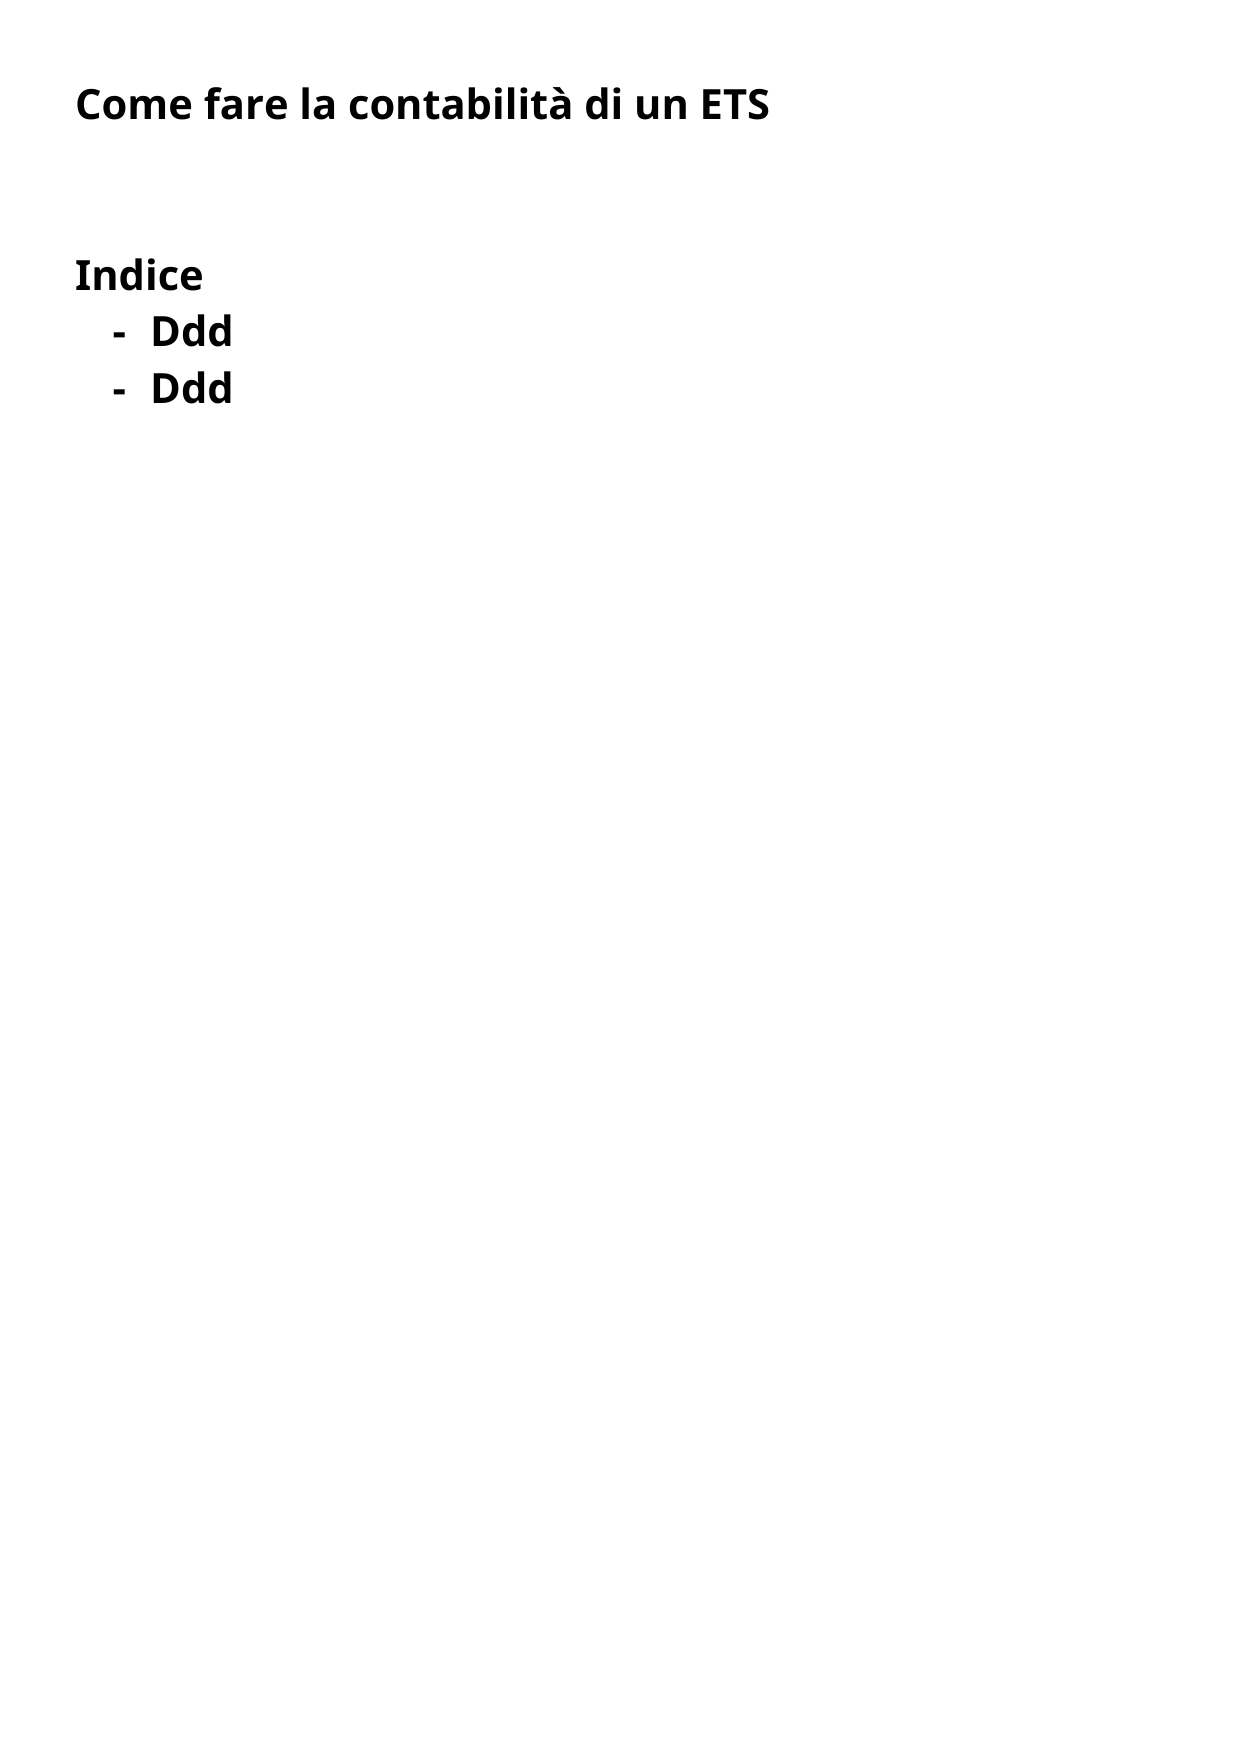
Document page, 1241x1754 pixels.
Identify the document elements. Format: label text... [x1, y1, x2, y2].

text Indice [75, 245, 1165, 302]
text Come fare la contabilità di un ETS [75, 75, 1165, 132]
list Ddd [112, 302, 1165, 359]
list Ddd [112, 359, 1165, 416]
